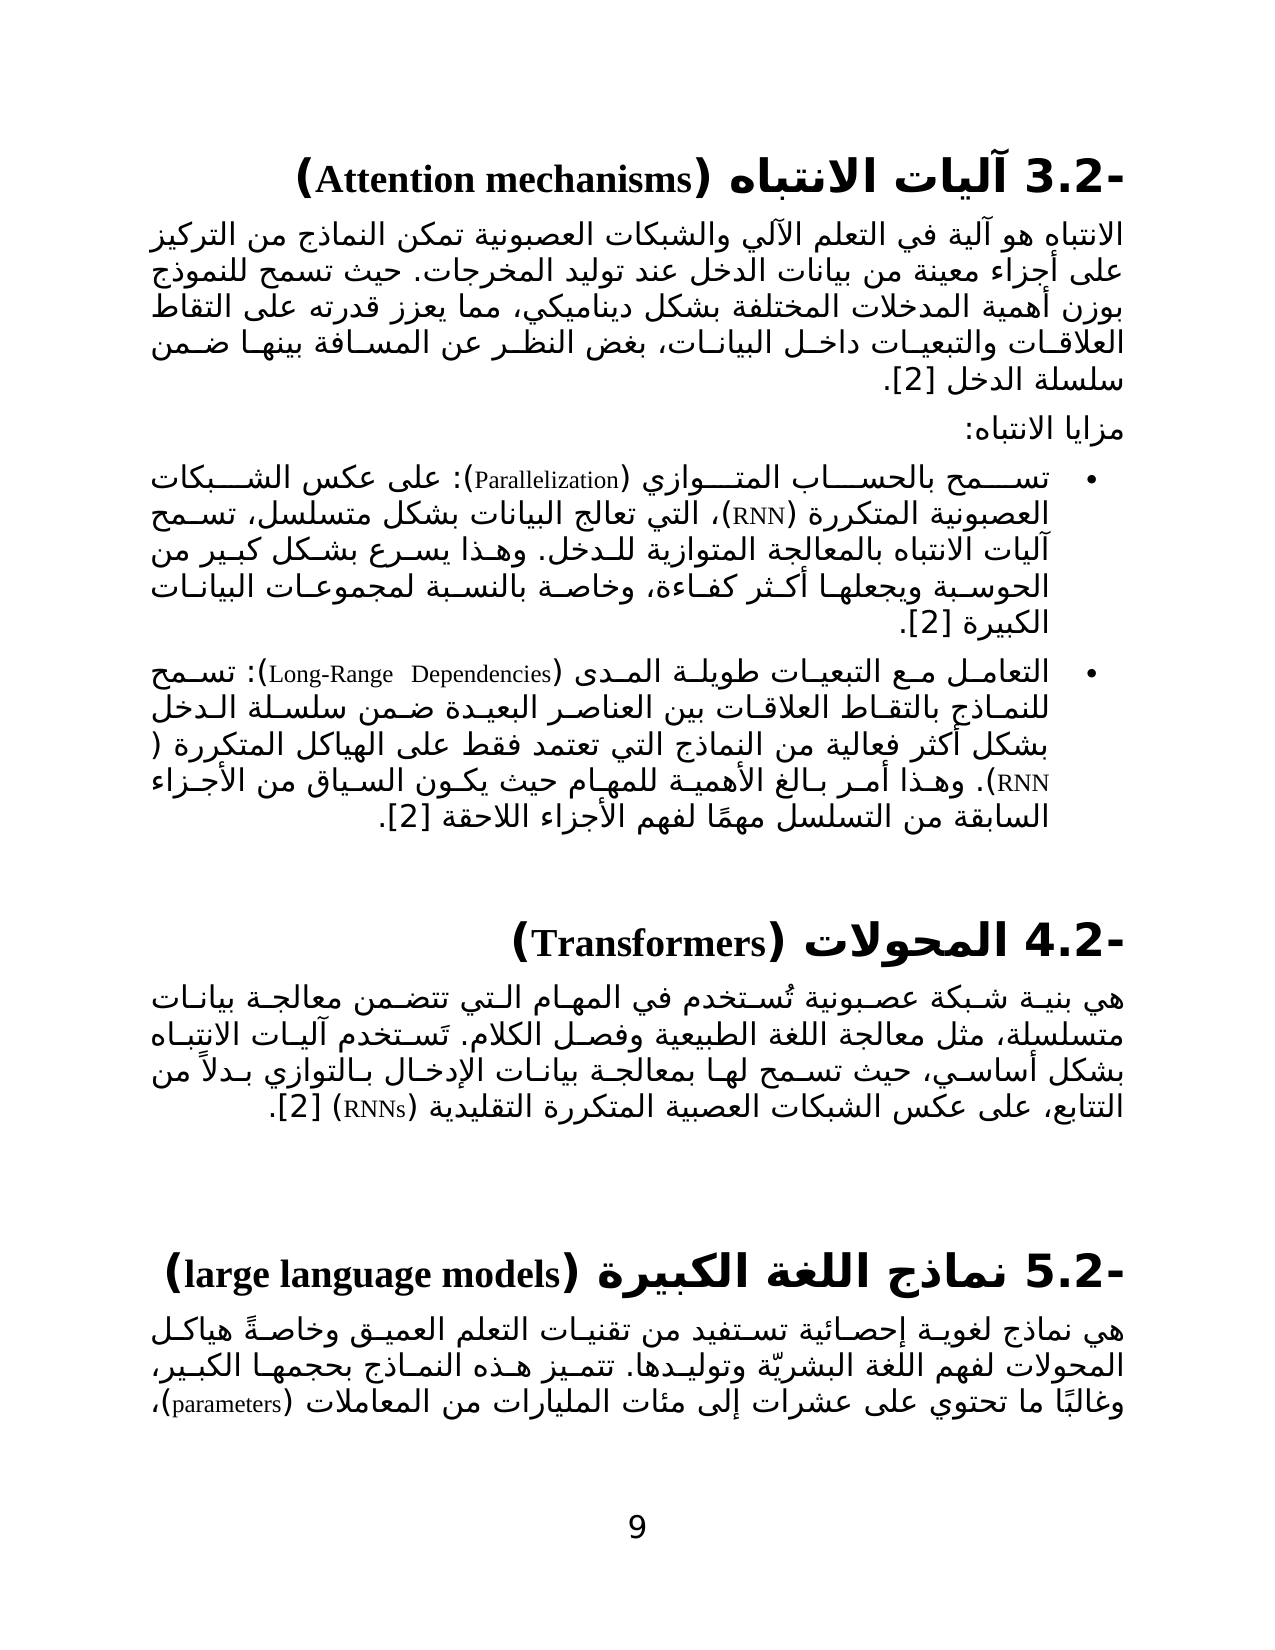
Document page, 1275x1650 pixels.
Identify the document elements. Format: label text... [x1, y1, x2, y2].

list تسمح بالحساب المتوازي (Parallelization): على عكس الشبكات العصبونية المتكررة (RNN)، التي تعالج البيانات بشكل متسلسل، تسمح آليات الانتباه بالمعالجة المتوازية للدخل. وهذا يسرع بشكل كبير من الحوسبة ويجعلها أكثر كفاءة، وخاصة بالنسبة لمجموعات البيانات الكبيرة [2]. [150, 459, 1087, 641]
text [150, 1311, 1125, 1420]
text مزايا الانتباه: [150, 410, 1125, 446]
text الانتباه هو آلية في التعلم الآلي والشبكات العصبونية تمكن النماذج من التركيز على أجزاء معينة من بيانات الدخل عند توليد المخرجات. حيث تسمح للنموذج بوزن أهمية المدخلات المختلفة بشكل ديناميكي، مما يعزز قدرته على التقاط العلاقات والتبعيات داخل البيانات، بغض النظر عن المسافة بينها ضمن سلسلة الدخل [2]. [150, 216, 1125, 398]
text هي بنية شبكة عصبونية تُستخدم في المهام التي تتضمن معالجة بيانات متسلسلة، مثل معالجة اللغة الطبيعية وفصل الكلام. تَستخدم آليات الانتباه بشكل أساسي، حيث تسمح لها بمعالجة بيانات الإدخال بالتوازي بدلاً من التتابع، على عكس الشبكات العصبية المتكررة التقليدية (RNNs) [2]. [150, 979, 1125, 1125]
list التعامل مع التبعيات طويلة المدى (Long-Range Dependencies): تسمح للنماذج بالتقاط العلاقات بين العناصر البعيدة ضمن سلسلة الدخل بشكل أكثر فعالية من النماذج التي تعتمد فقط على الهياكل المتكررة (RNN). وهذا أمر بالغ الأهمية للمهام حيث يكون السياق من الأجزاء السابقة من التسلسل مهمًا لفهم الأجزاء اللاحقة [2]. [150, 653, 1087, 835]
text -4.2 المحولات (Transformers) [150, 914, 1125, 967]
text -3.2 آليات الانتباه (Attention mechanisms) [150, 150, 1125, 203]
text -5.2 نماذج اللغة الكبيرة (large language models) [150, 1245, 1125, 1298]
